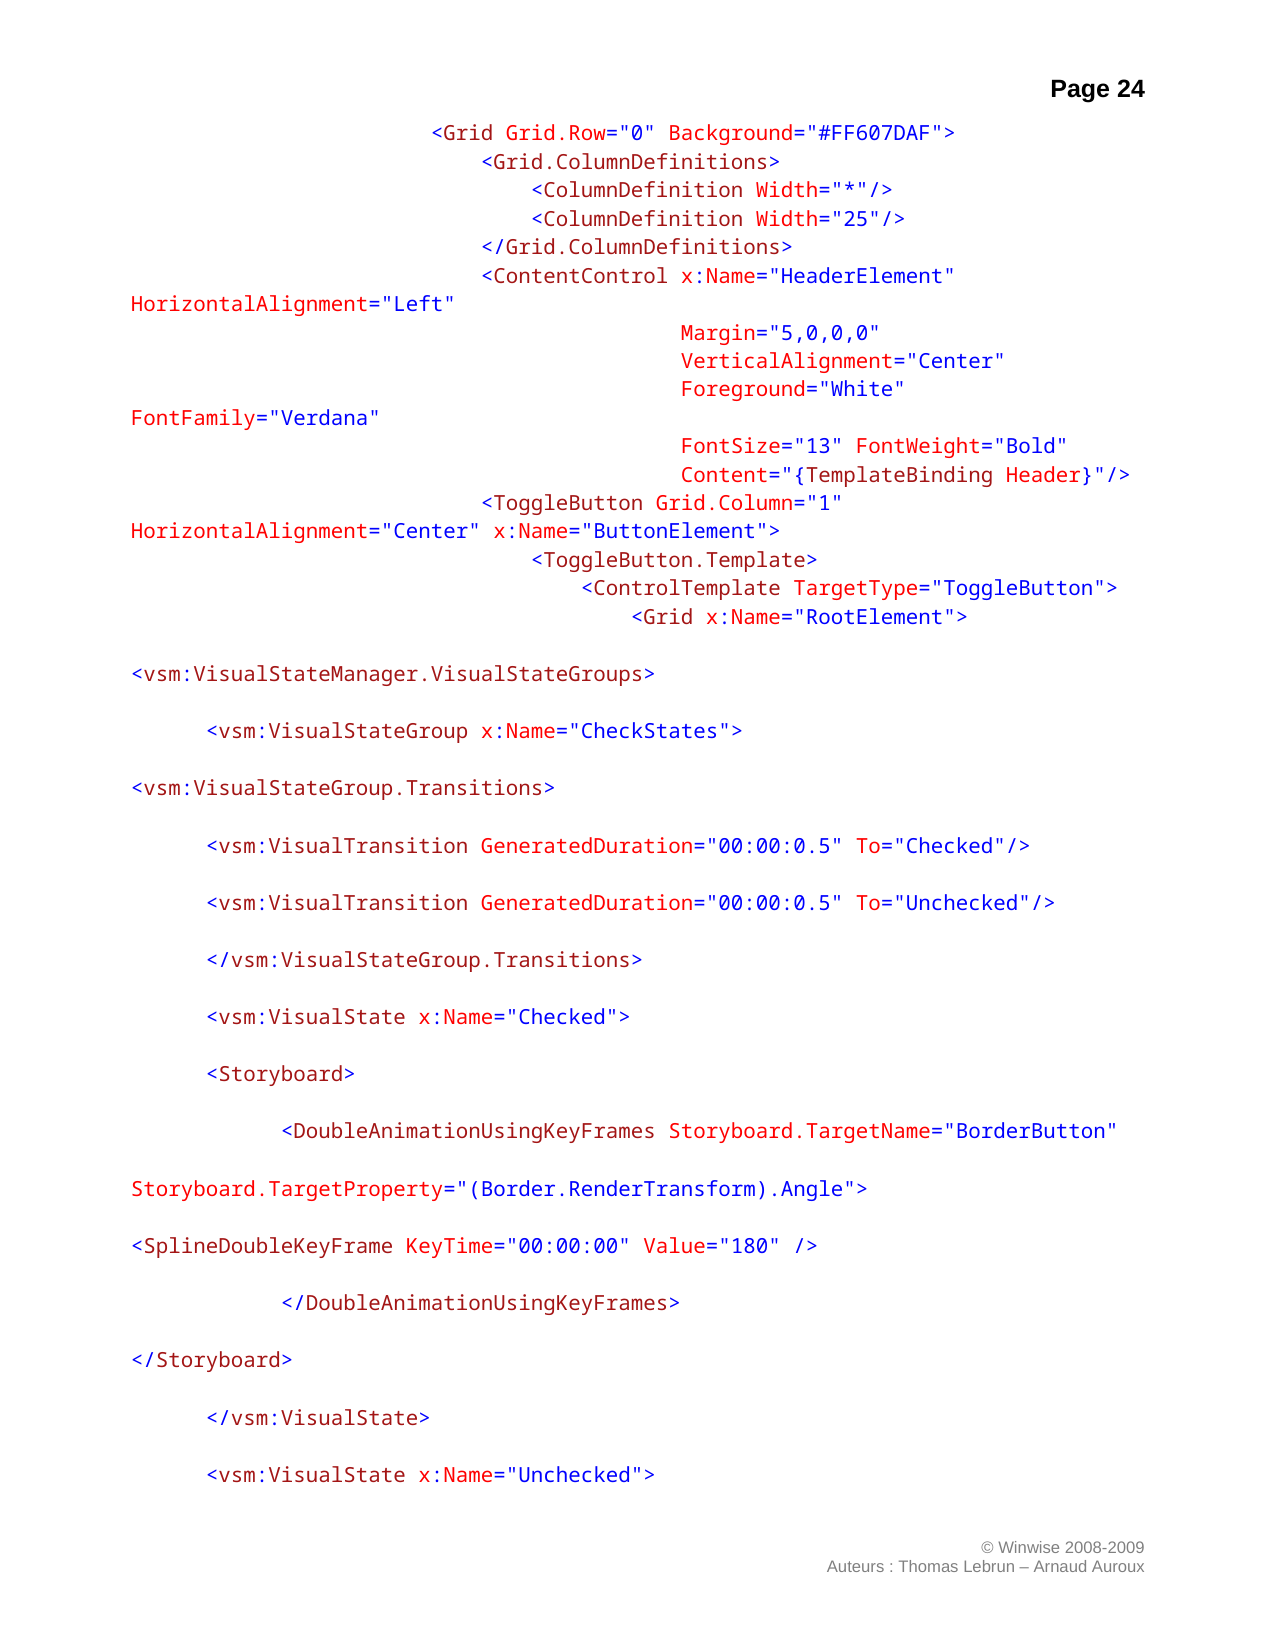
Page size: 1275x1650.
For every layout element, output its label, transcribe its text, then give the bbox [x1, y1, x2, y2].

text Content="{TemplateBinding Header}"/> [131, 460, 1144, 488]
text <vsm:VisualState x:Name="Unchecked"> [131, 1431, 1144, 1488]
text <Storyboard> [131, 1031, 1144, 1088]
text </Grid.ColumnDefinitions> [131, 232, 1144, 261]
text <vsm:VisualStateGroup x:Name="CheckStates"> [131, 688, 1144, 745]
text <ControlTemplate TargetType="ToggleButton"> [131, 573, 1144, 602]
text <ToggleButton.Template> [131, 545, 1144, 573]
text </vsm:VisualState> [131, 1374, 1144, 1431]
text <vsm:VisualTransition GeneratedDuration="00:00:0.5" To="Unchecked"/> [131, 859, 1144, 916]
text <Grid.ColumnDefinitions> [131, 147, 1144, 175]
text VerticalAlignment="Center" [131, 346, 1144, 374]
text <ToggleButton Grid.Column="1" HorizontalAlignment="Center" x:Name="ButtonElement"> [131, 488, 1144, 545]
text <Grid x:Name="RootElement"> [131, 602, 1144, 630]
text <ColumnDefinition Width="*"/> [131, 175, 1144, 204]
text <vsm:VisualState x:Name="Checked"> [131, 973, 1144, 1031]
text Foreground="White" FontFamily="Verdana" [131, 374, 1144, 431]
text <SplineDoubleKeyFrame KeyTime="00:00:00" Value="180" /> [131, 1202, 1144, 1259]
text <vsm:VisualStateManager.VisualStateGroups> [131, 630, 1144, 688]
text FontSize="13" FontWeight="Bold" [131, 431, 1144, 460]
text </Storyboard> [131, 1317, 1144, 1374]
text Margin="5,0,0,0" [131, 318, 1144, 346]
text <vsm:VisualTransition GeneratedDuration="00:00:0.5" To="Checked"/> [131, 802, 1144, 859]
text </vsm:VisualStateGroup.Transitions> [131, 916, 1144, 973]
text <Grid Grid.Row="0" Background="#FF607DAF"> [131, 118, 1144, 147]
text <DoubleAnimationUsingKeyFrames Storyboard.TargetName="BorderButton" [131, 1088, 1144, 1145]
text <ContentControl x:Name="HeaderElement" HorizontalAlignment="Left" [131, 261, 1144, 318]
text </DoubleAnimationUsingKeyFrames> [131, 1259, 1144, 1317]
text <ColumnDefinition Width="25"/> [131, 204, 1144, 232]
text <vsm:VisualStateGroup.Transitions> [131, 745, 1144, 802]
text Storyboard.TargetProperty="(Border.RenderTransform).Angle"> [131, 1145, 1144, 1202]
